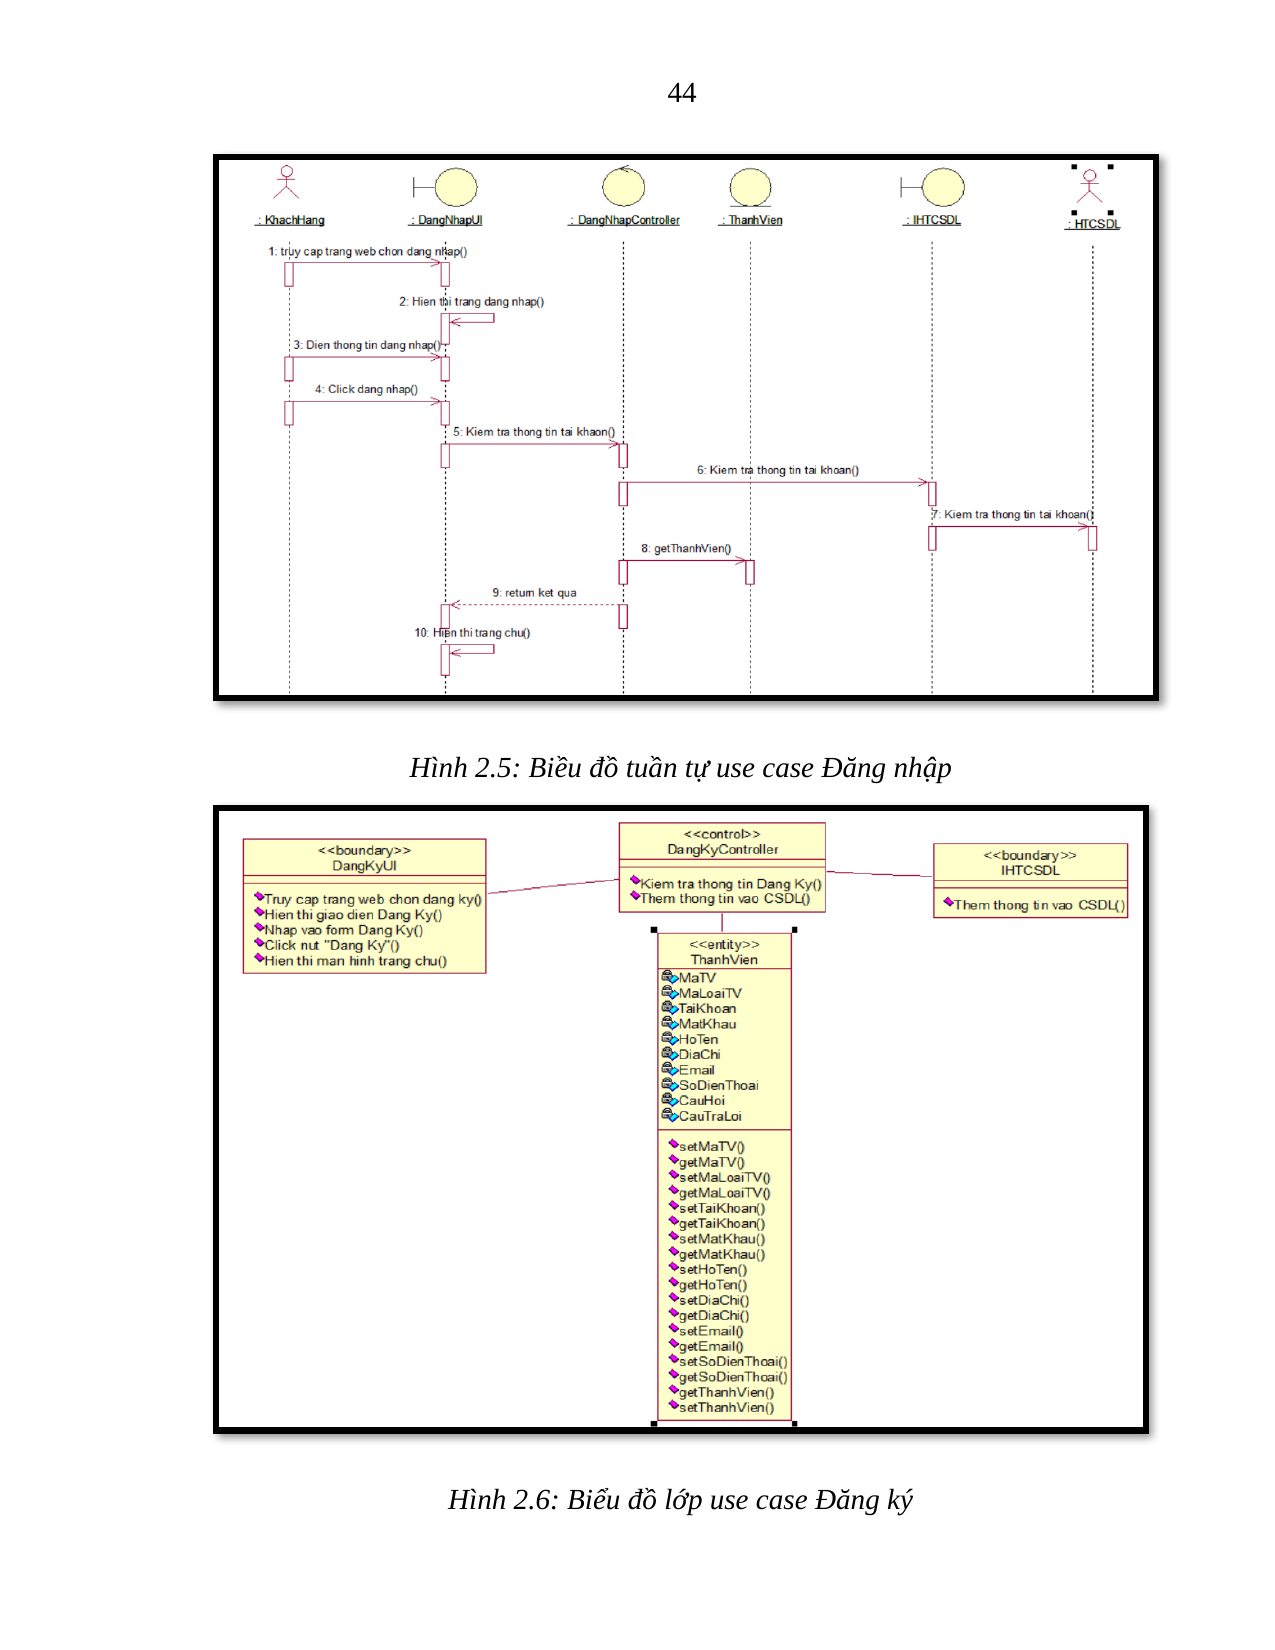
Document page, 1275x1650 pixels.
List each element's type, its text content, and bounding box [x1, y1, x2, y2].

picture [219, 160, 1153, 695]
text Hình 2.6: Biểu đồ lớp use case Đăng ký [207, 1482, 1157, 1516]
text Hình 2.5: Biều đồ tuần tự use case Đăng nhập [207, 750, 1157, 783]
picture [219, 811, 1143, 1427]
